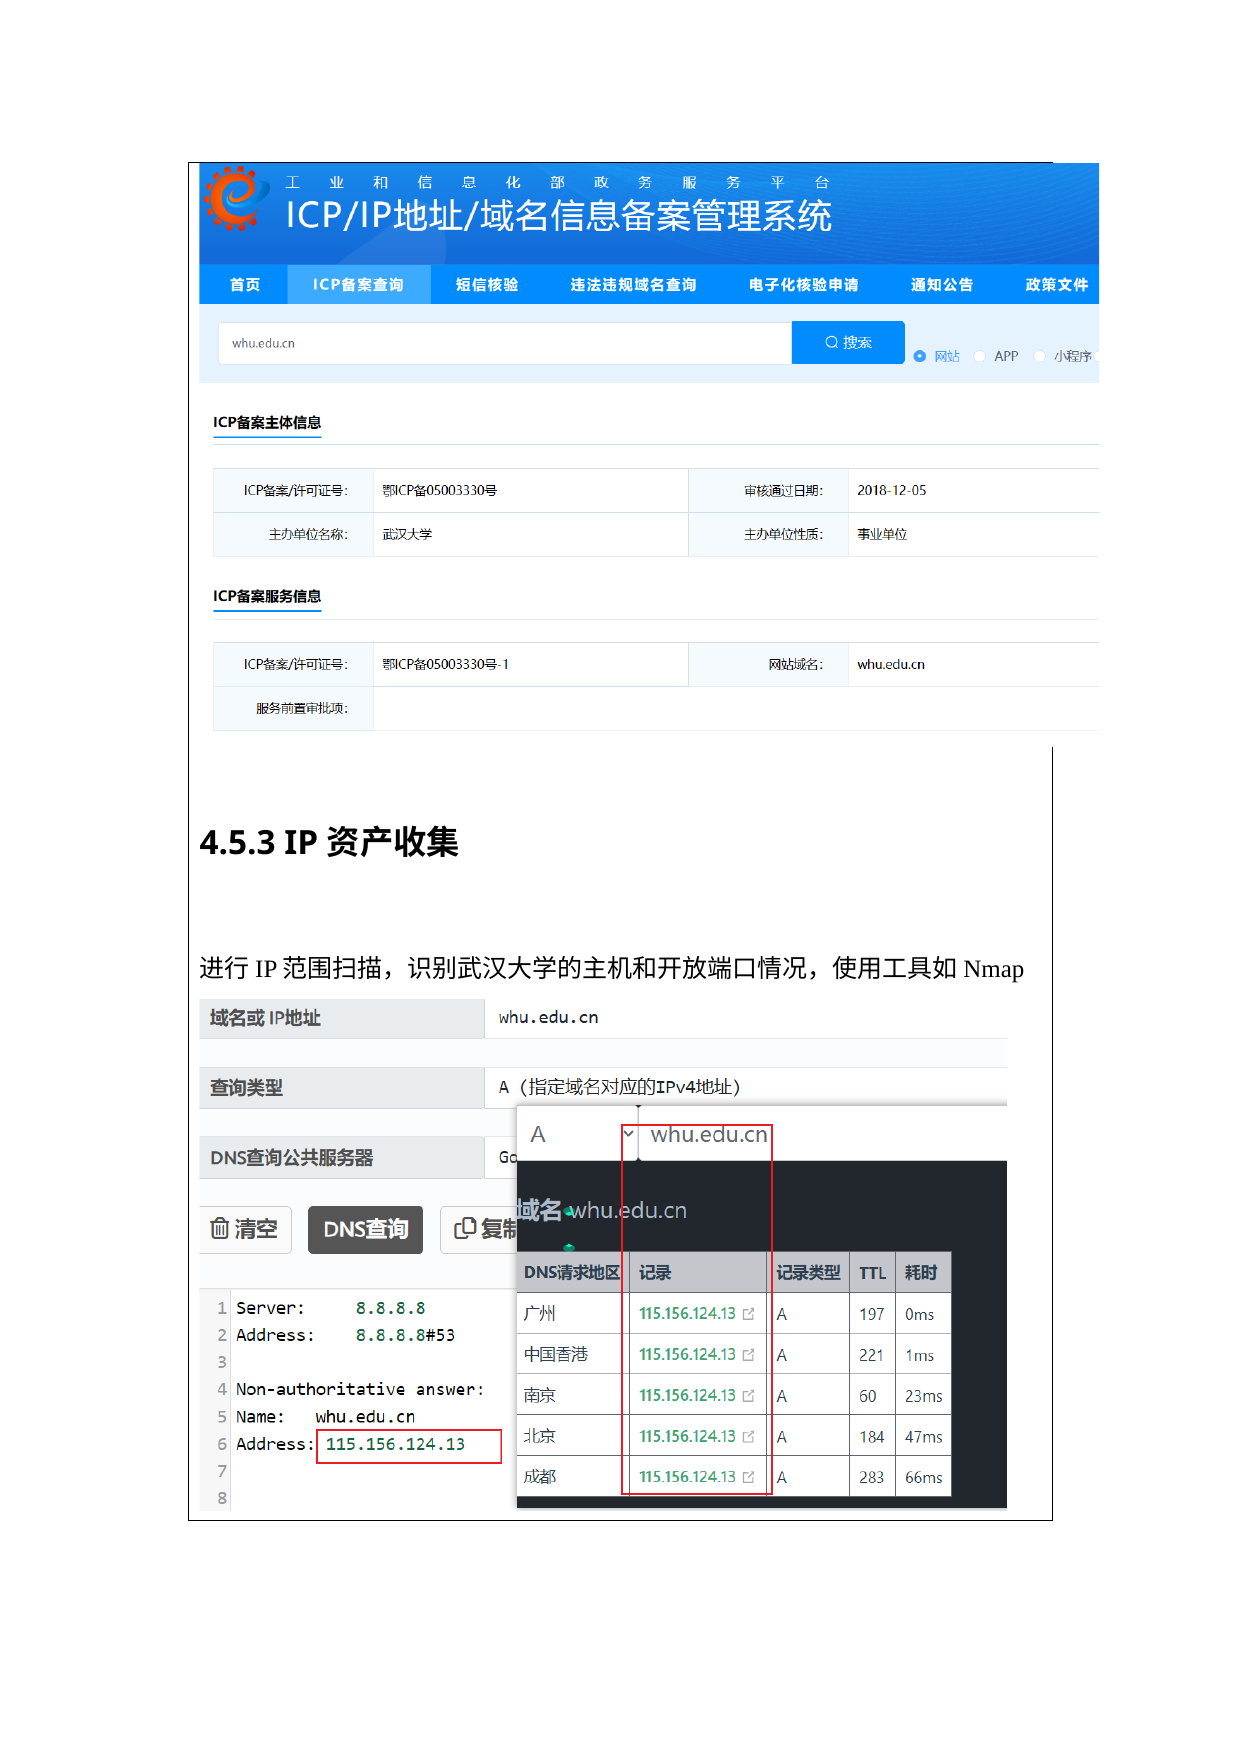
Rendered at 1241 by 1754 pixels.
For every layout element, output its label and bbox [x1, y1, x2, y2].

table_cell [189, 163, 1052, 1519]
picture [199, 163, 1100, 747]
picture [199, 999, 1007, 1511]
